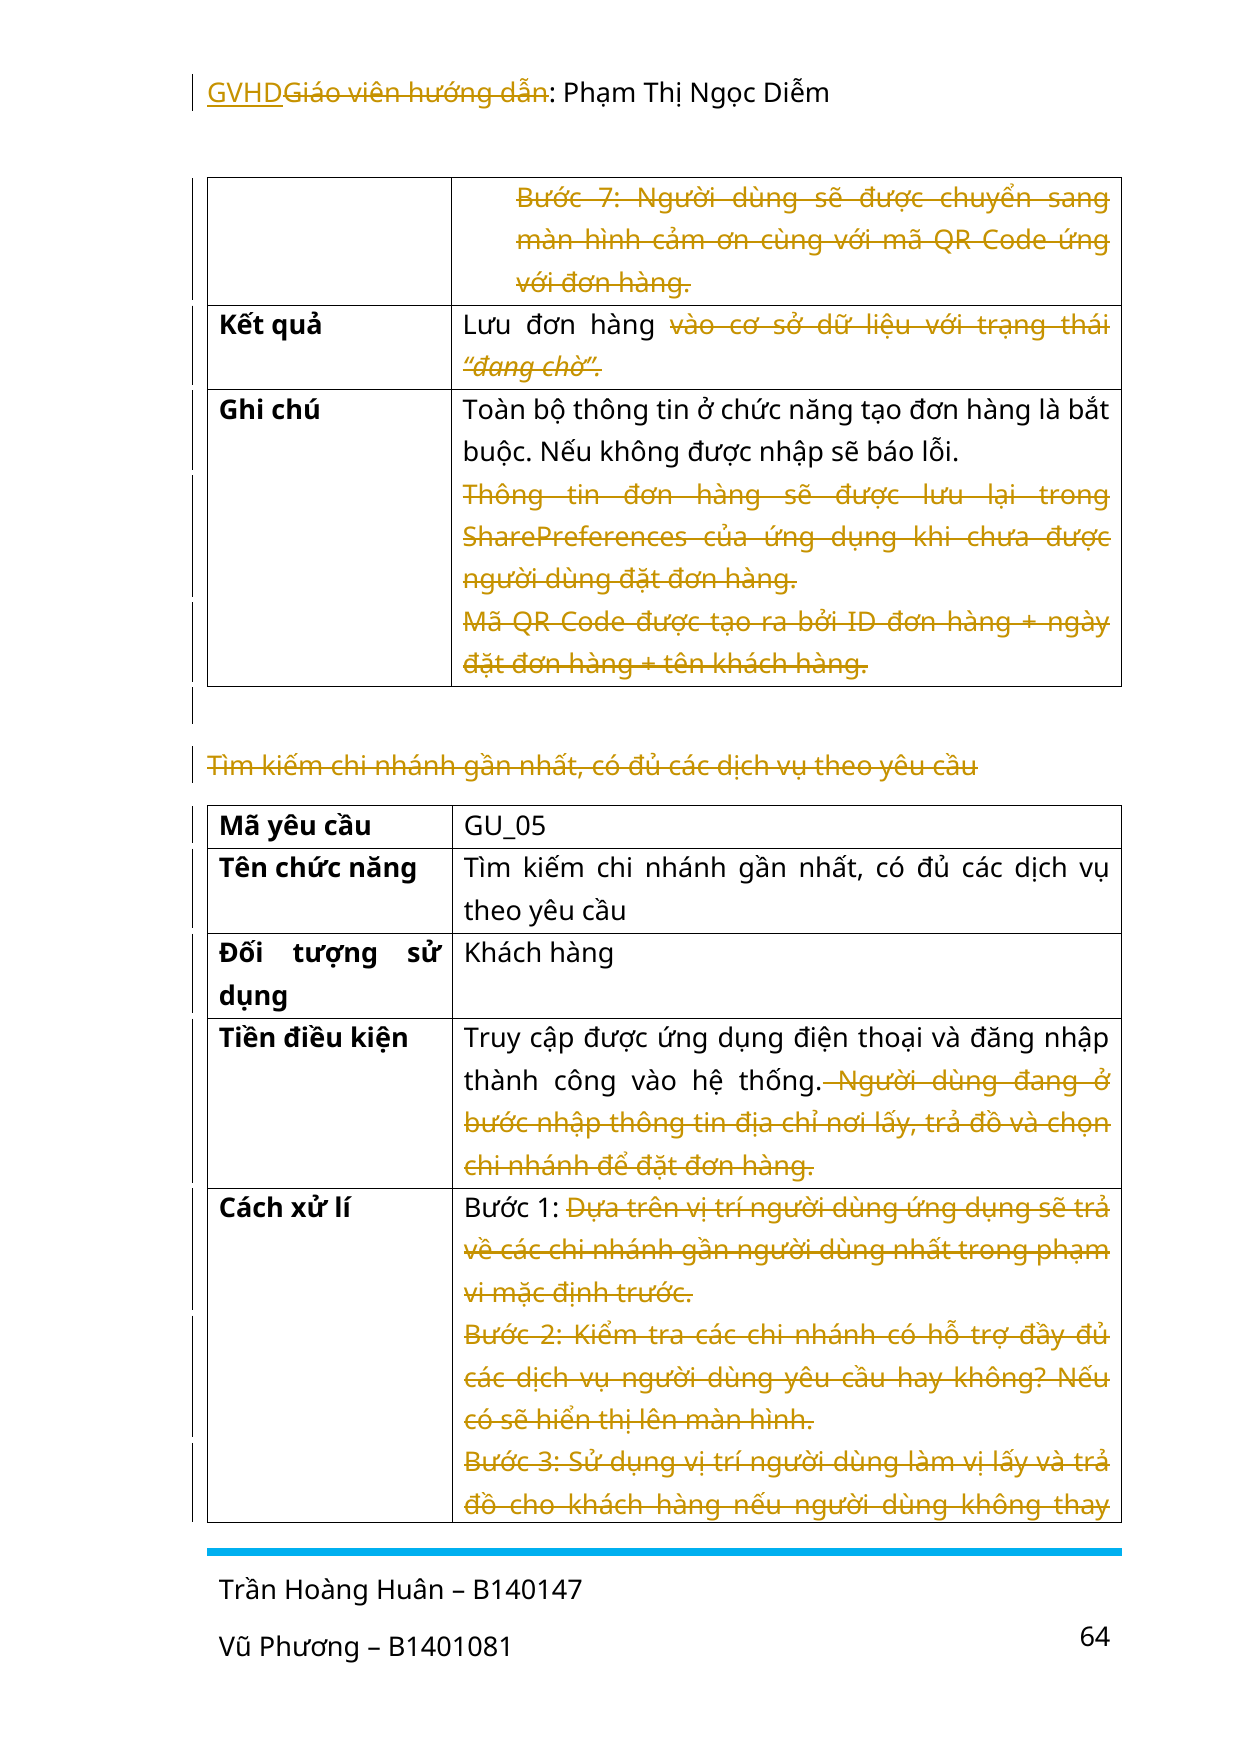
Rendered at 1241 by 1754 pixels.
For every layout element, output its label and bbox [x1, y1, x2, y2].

table_cell [208, 1019, 452, 1187]
table_cell [208, 178, 451, 304]
table_cell [453, 1019, 1121, 1187]
table_header [208, 806, 452, 848]
table_cell [208, 306, 451, 389]
table_cell [208, 1189, 452, 1522]
table_cell [452, 306, 1121, 389]
table_cell [452, 178, 1121, 304]
table_cell [453, 849, 1121, 933]
table_header [453, 806, 1121, 848]
table_cell [453, 1189, 1121, 1522]
table_cell [208, 934, 452, 1018]
table_cell [453, 934, 1121, 1018]
table_cell [208, 849, 452, 933]
table_cell [208, 390, 451, 686]
table_cell [452, 390, 1121, 686]
